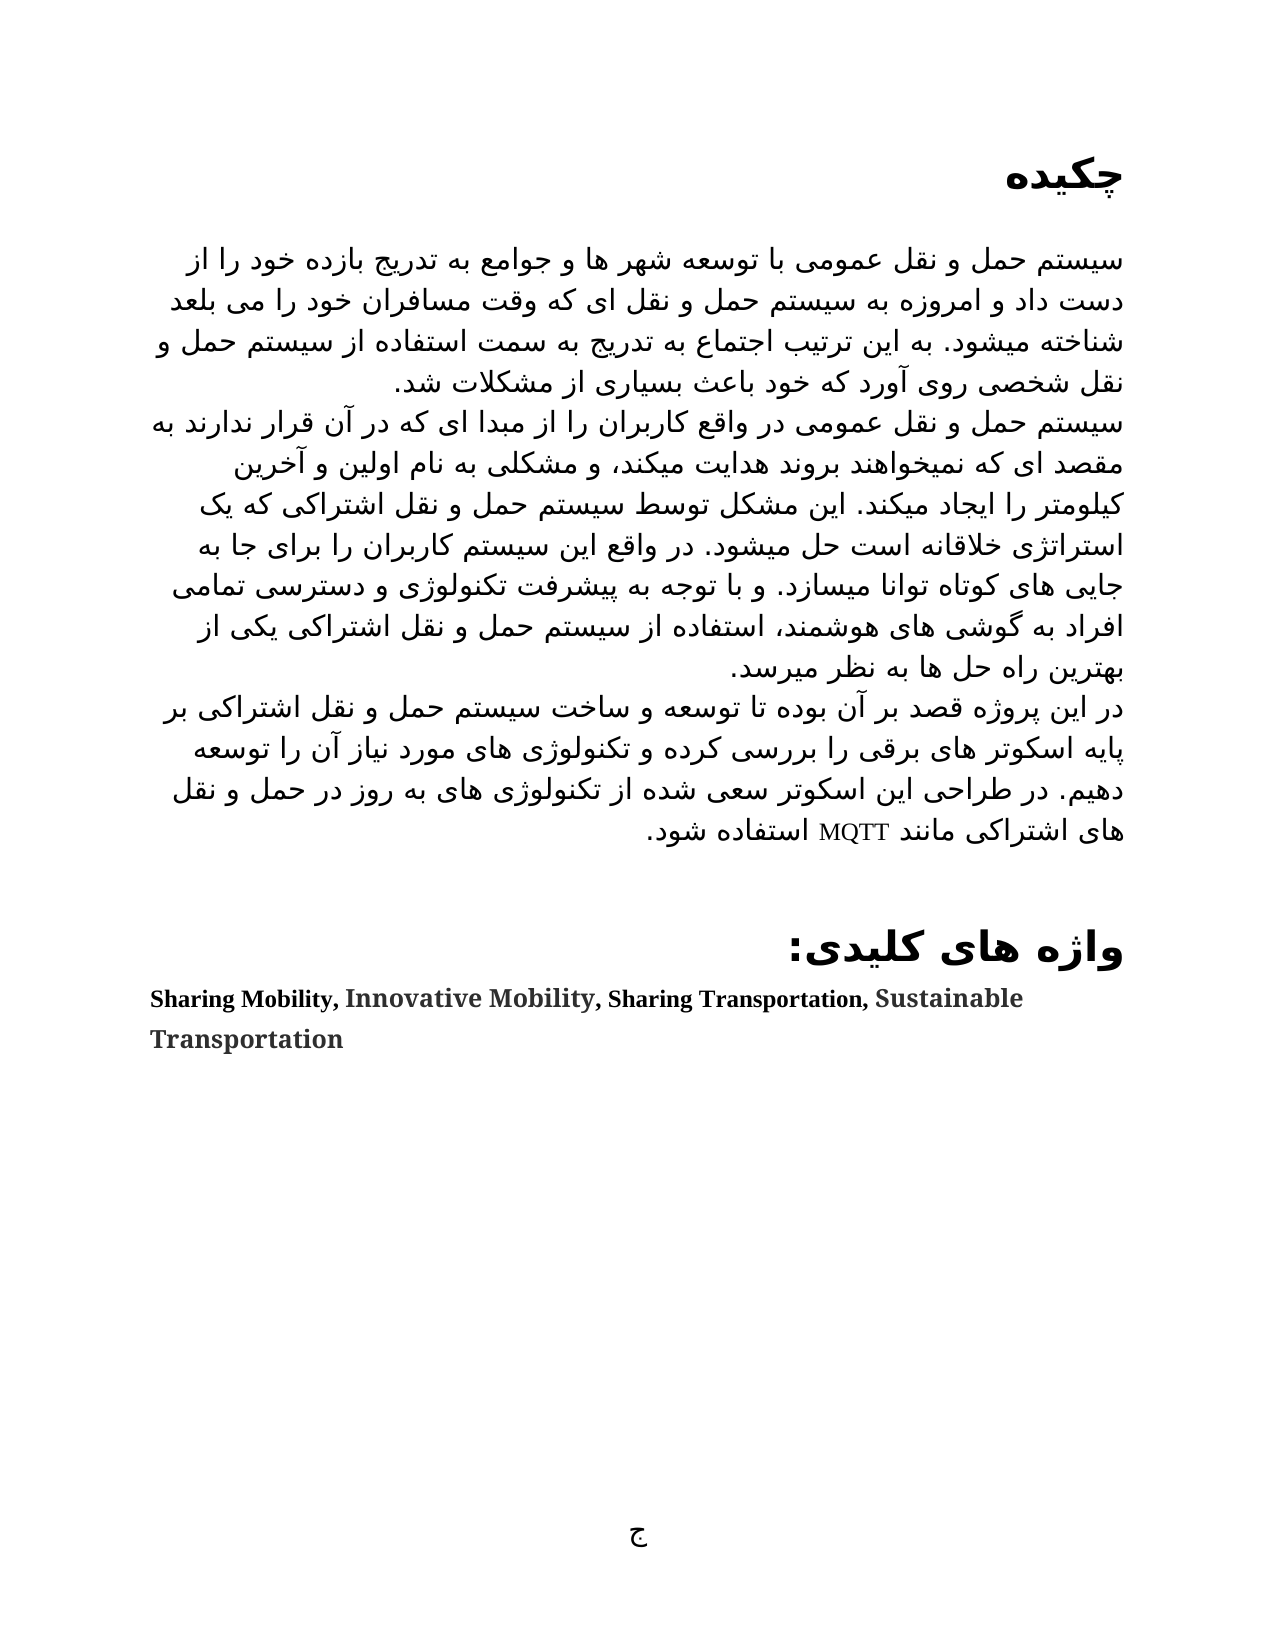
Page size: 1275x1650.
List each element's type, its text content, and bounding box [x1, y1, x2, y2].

text واژه های کلیدی: [150, 923, 1125, 971]
text در این پروژه قصد بر آن بوده تا توسعه و ساخت سیستم حمل و نقل اشتراکی بر پایه اسکوتر های برقی را بررسی کرده و تکنولوژی های مورد نیاز آن را توسعه دهیم. در طراحی این اسکوتر سعی شده از تکنولوژی های به روز در حمل و نقل های اشتراکی مانند MQTT استفاده شود. [150, 691, 1125, 847]
text چکیده [150, 150, 1125, 198]
text سیستم حمل و نقل عمومی در واقع کاربران را از مبدا ای که در آن قرار ندارند به مقصد ای که نمیخواهند بروند هدایت میکند، و مشکلی به نام اولین و آخرین کیلومتر را ایجاد میکند. این مشکل توسط سیستم حمل و نقل اشتراکی که یک استراتژی خلاقانه است حل میشود. در واقع این سیستم کاربران را برای جا به جایی های کوتاه توانا میسازد. و با توجه به پیشرفت تکنولوژی و دسترسی تمامی افراد به گوشی های هوشمند، استفاده از سیستم حمل و نقل اشتراکی یکی از بهترین راه حل ها به نظر میرسد. [150, 406, 1125, 684]
text سیستم حمل و نقل عمومی با توسعه شهر ها و جوامع به تدریج بازده خود را از دست داد و امروزه به سیستم حمل و نقل ای که وقت مسافران خود را می بلعد شناخته میشود. به این ترتیب اجتماع به تدریج به سمت استفاده از سیستم حمل و نقل شخصی روی آورد که خود باعث بسیاری از مشکلات شد. [150, 243, 1125, 399]
text Sharing Mobility, Innovative Mobility, Sharing Transportation, Sustainable Transportation [150, 981, 1125, 1056]
